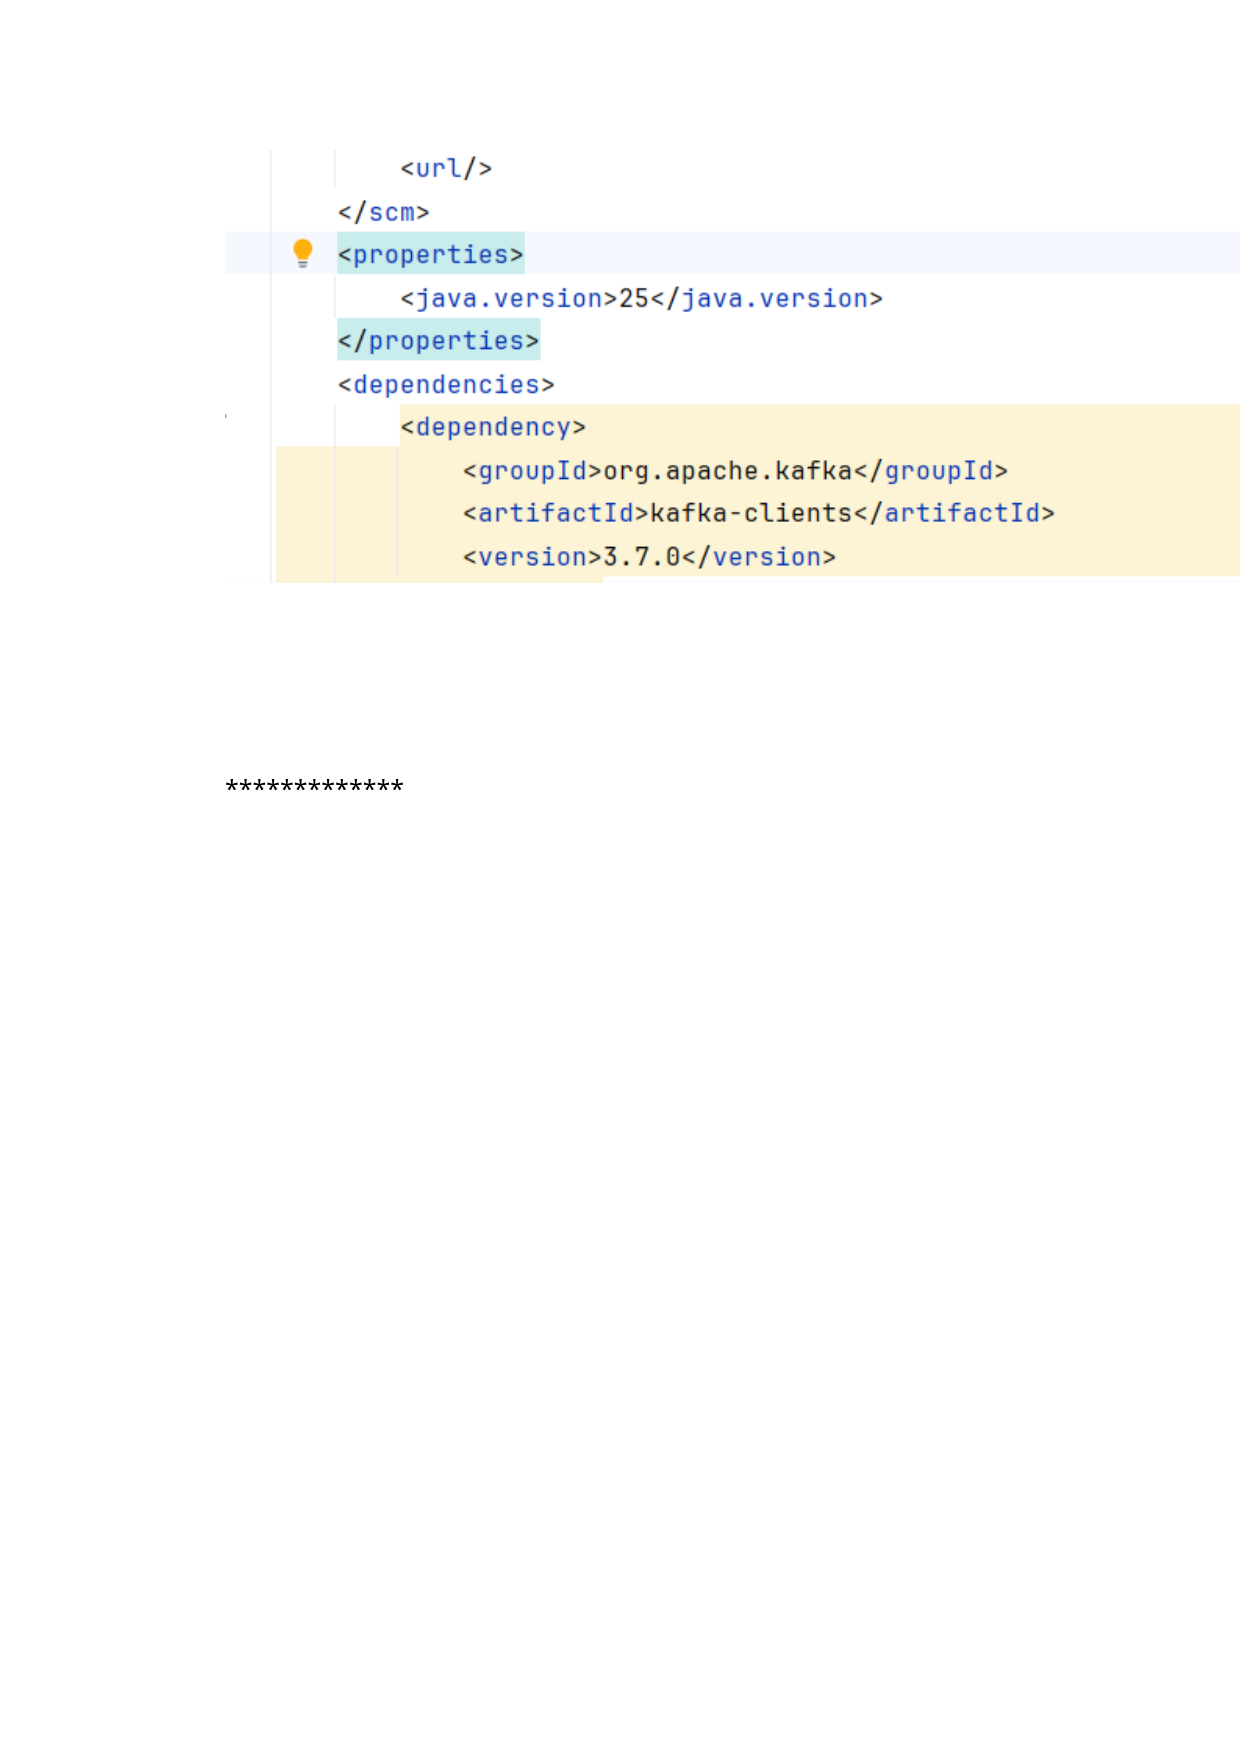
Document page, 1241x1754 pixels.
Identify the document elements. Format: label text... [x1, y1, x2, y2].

text ************* [225, 772, 1090, 806]
picture [225, 150, 1241, 583]
